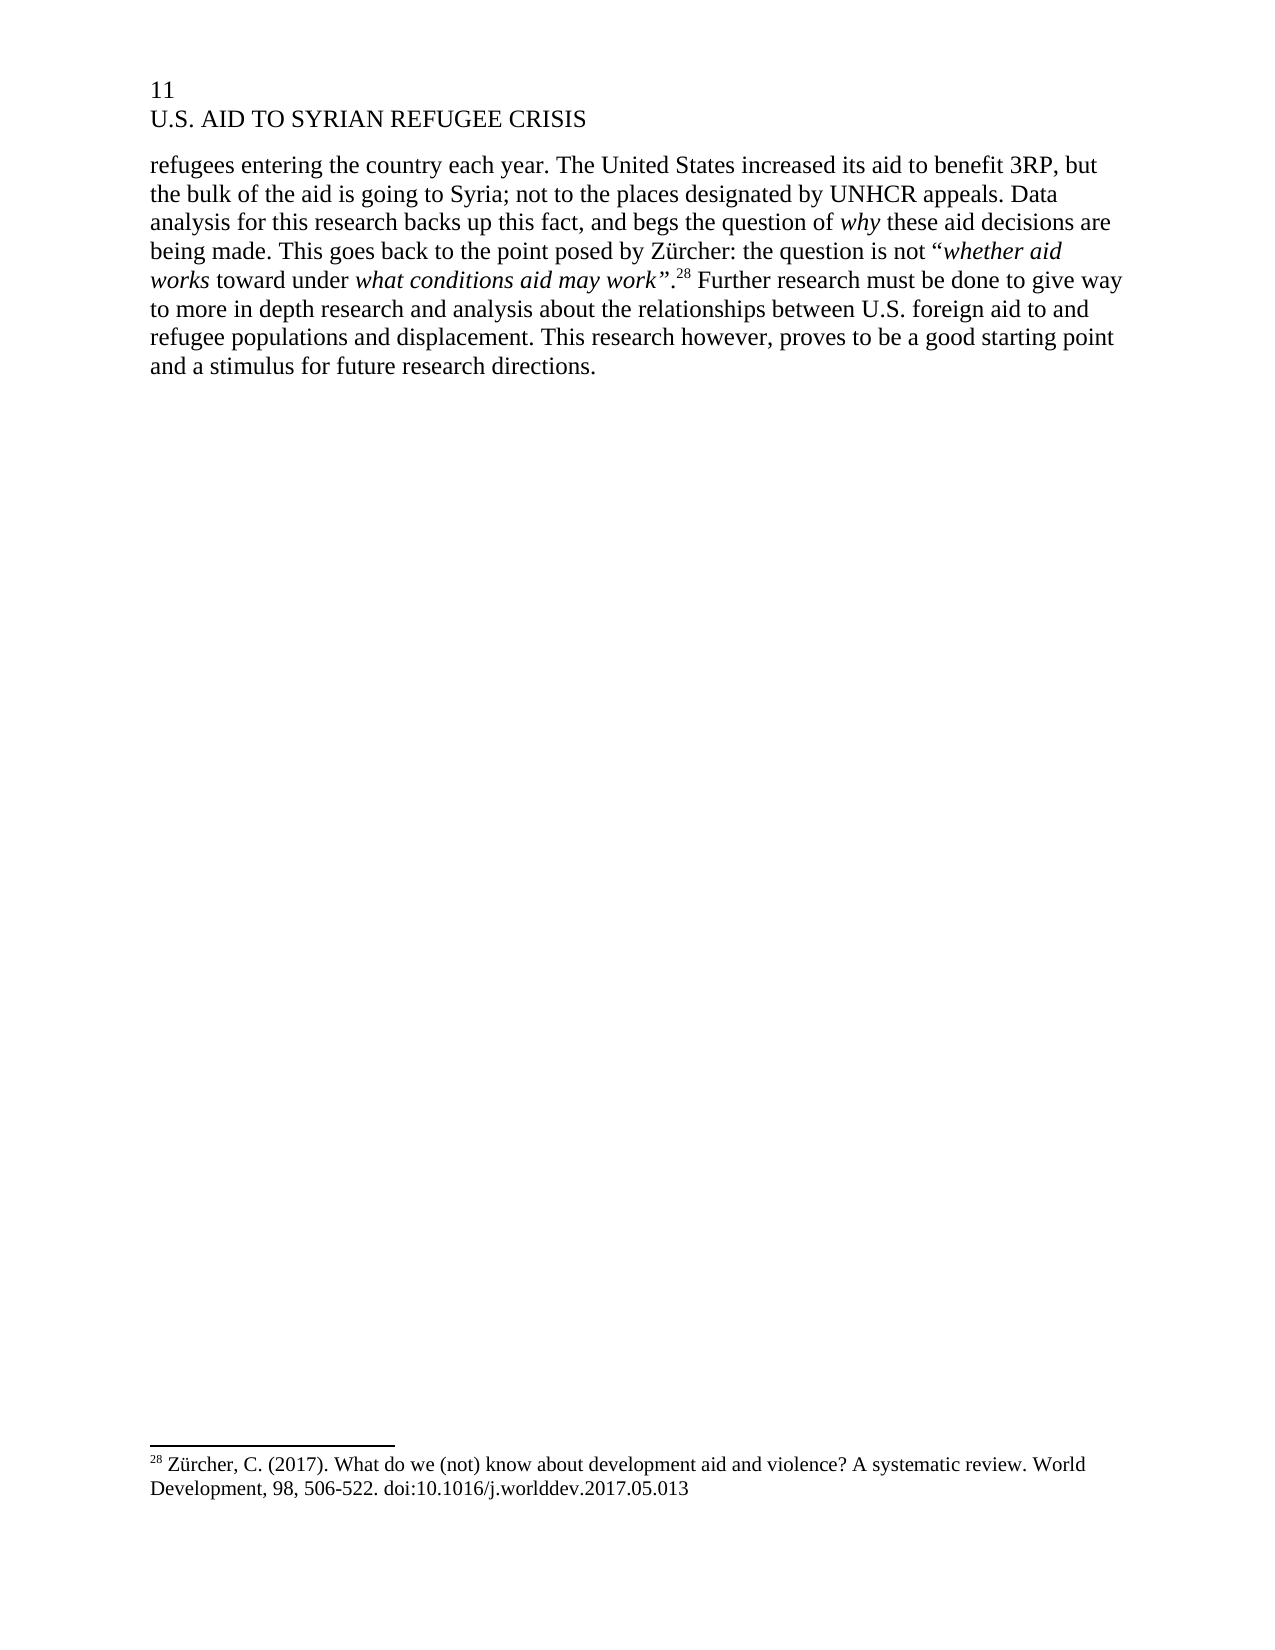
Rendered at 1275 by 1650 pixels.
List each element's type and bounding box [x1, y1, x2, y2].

text [150, 150, 1125, 380]
